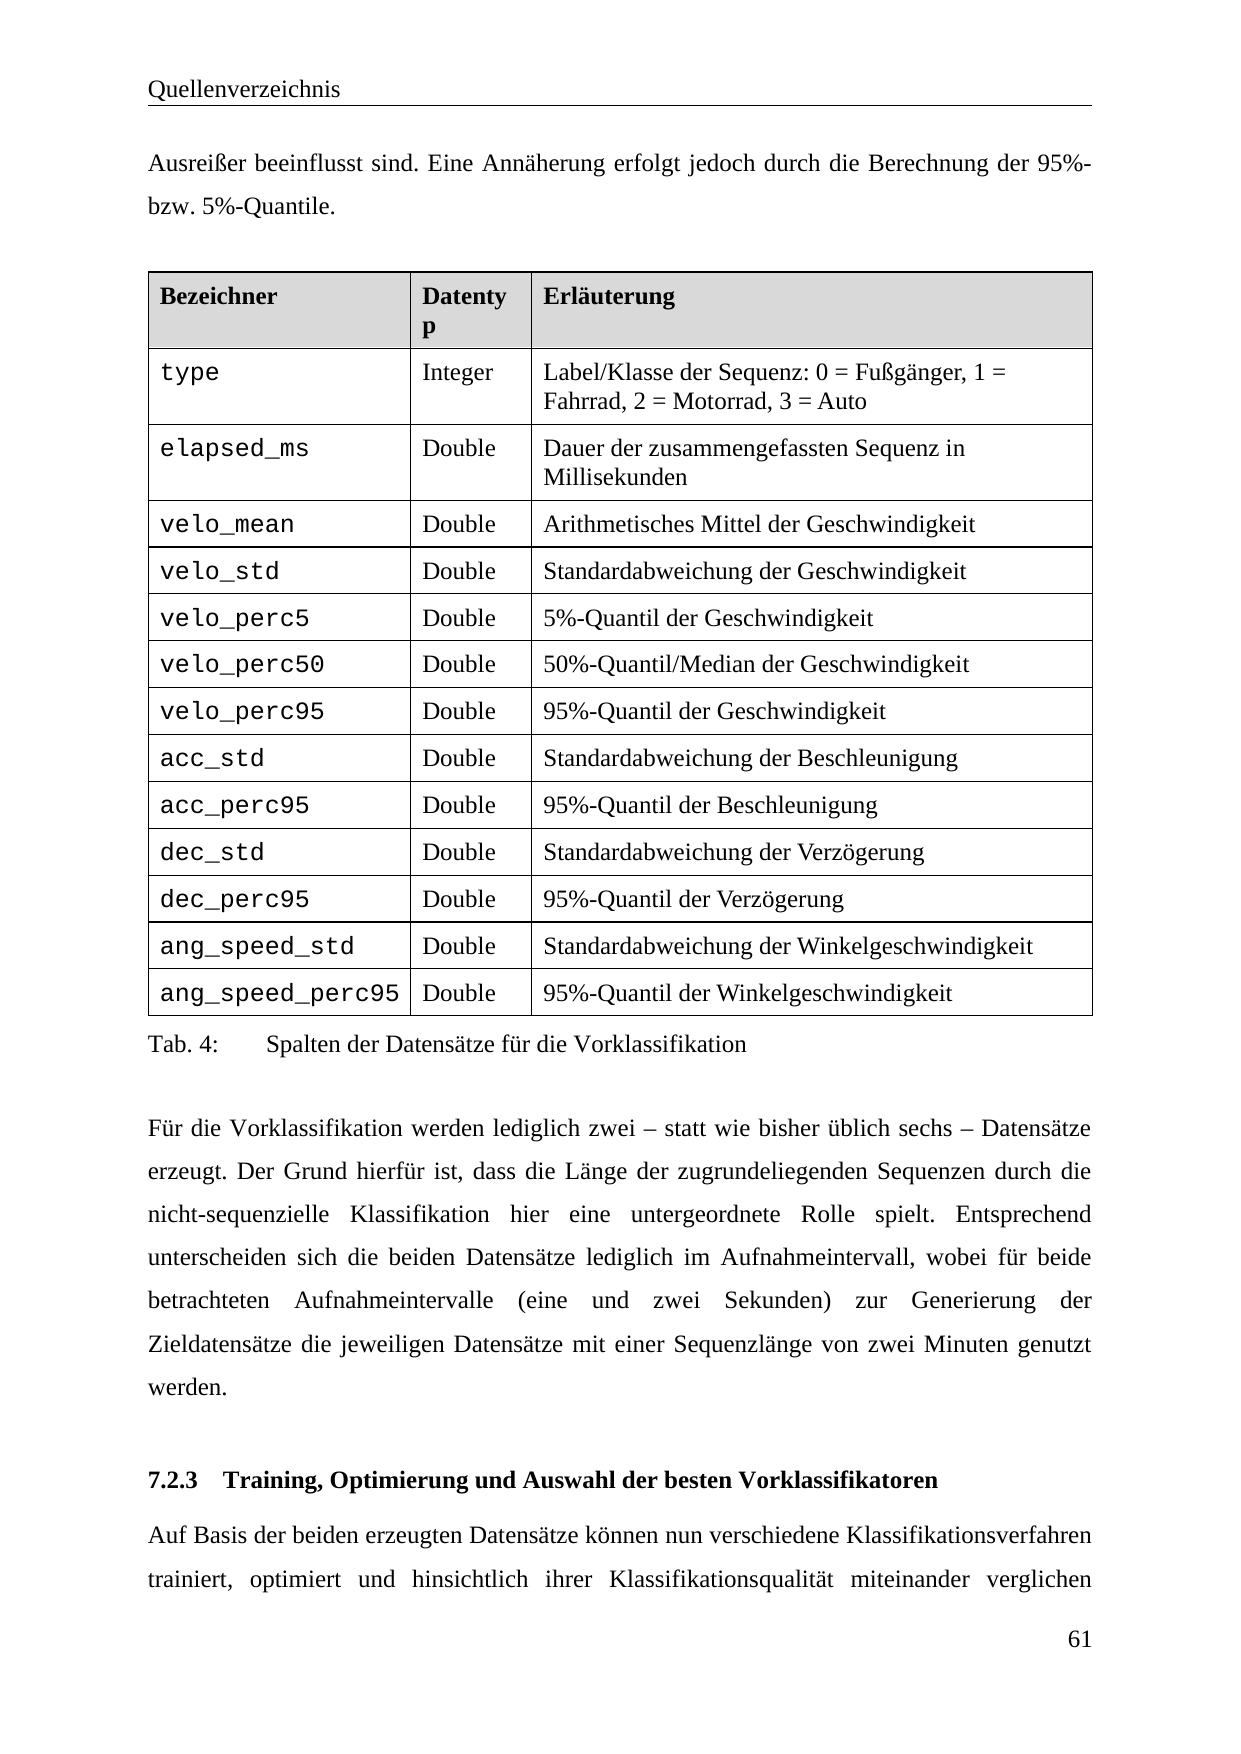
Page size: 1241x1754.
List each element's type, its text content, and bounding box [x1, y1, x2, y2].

table_cell Double [411, 425, 531, 499]
table_cell Arithmetisches Mittel der Geschwindigkeit [532, 501, 1092, 546]
table_cell dec_std [149, 829, 410, 874]
table_cell Dauer der zusammengefassten Sequenz in Millisekunden [532, 425, 1092, 499]
table_cell Double [411, 594, 531, 640]
table_cell Double [411, 969, 531, 1015]
table_header Erläuterung [532, 273, 1092, 347]
table_cell Double [411, 688, 531, 734]
table_cell Double [411, 641, 531, 687]
table_cell Double [411, 501, 531, 546]
table_cell velo_mean [149, 501, 410, 546]
table_cell Standardabweichung der Verzögerung [532, 829, 1092, 874]
table_cell 95%-Quantil der Geschwindigkeit [532, 688, 1092, 734]
table_cell velo_perc50 [149, 641, 410, 687]
table_cell type [149, 349, 410, 423]
table_cell Double [411, 876, 531, 921]
table_cell dec_perc95 [149, 876, 410, 921]
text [148, 1521, 1092, 1592]
text Für die Vorklassifikation werden lediglich zwei – statt wie bisher üblich sechs – Datensätze erzeugt. Der Grund hierfür ist, dass die Länge der zugrundeliegenden Sequenzen durch die nicht-sequenzielle Klassifikation hier eine untergeordnete Rolle spielt. Entsprechend unterscheiden sich die beiden Datensätze lediglich im Aufnahmeintervall, wobei für beide betrachteten Aufnahmeintervalle (eine und zwei Sekunden) zur Generierung der Zieldatensätze die jeweiligen Datensätze mit einer Sequenzlänge von zwei Minuten genutzt werden. [148, 1113, 1092, 1401]
table_cell acc_std [149, 735, 410, 781]
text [148, 148, 1092, 219]
table_cell ang_speed_perc95 [149, 969, 410, 1015]
table_cell Double [411, 829, 531, 874]
table_cell elapsed_ms [149, 425, 410, 499]
table_header Datentyp [411, 273, 531, 347]
table_cell Label/Klasse der Sequenz: 0 = Fußgänger, 1 = Fahrrad, 2 = Motorrad, 3 = Auto [532, 349, 1092, 423]
table_cell velo_std [149, 548, 410, 593]
table_cell Double [411, 782, 531, 828]
table_cell 5%-Quantil der Geschwindigkeit [532, 594, 1092, 640]
table_cell 95%-Quantil der Beschleunigung [532, 782, 1092, 828]
table_cell 50%-Quantil/Median der Geschwindigkeit [532, 641, 1092, 687]
table_cell Standardabweichung der Geschwindigkeit [532, 548, 1092, 593]
table_cell velo_perc95 [149, 688, 410, 734]
table_cell velo_perc5 [149, 594, 410, 640]
table_cell Double [411, 548, 531, 593]
table_cell Standardabweichung der Winkelgeschwindigkeit [532, 923, 1092, 968]
table_header Bezeichner [149, 273, 410, 347]
table_cell Standardabweichung der Beschleunigung [532, 735, 1092, 781]
table_cell ang_speed_std [149, 923, 410, 968]
table_cell 95%-Quantil der Verzögerung [532, 876, 1092, 921]
table_cell 95%-Quantil der Winkelgeschwindigkeit [532, 969, 1092, 1015]
table_cell Double [411, 735, 531, 781]
table_cell Double [411, 923, 531, 968]
subtitle Training, Optimierung und Auswahl der besten Vorklassifikatoren [148, 1465, 1092, 1494]
table_cell acc_perc95 [149, 782, 410, 828]
table_cell Integer [411, 349, 531, 423]
